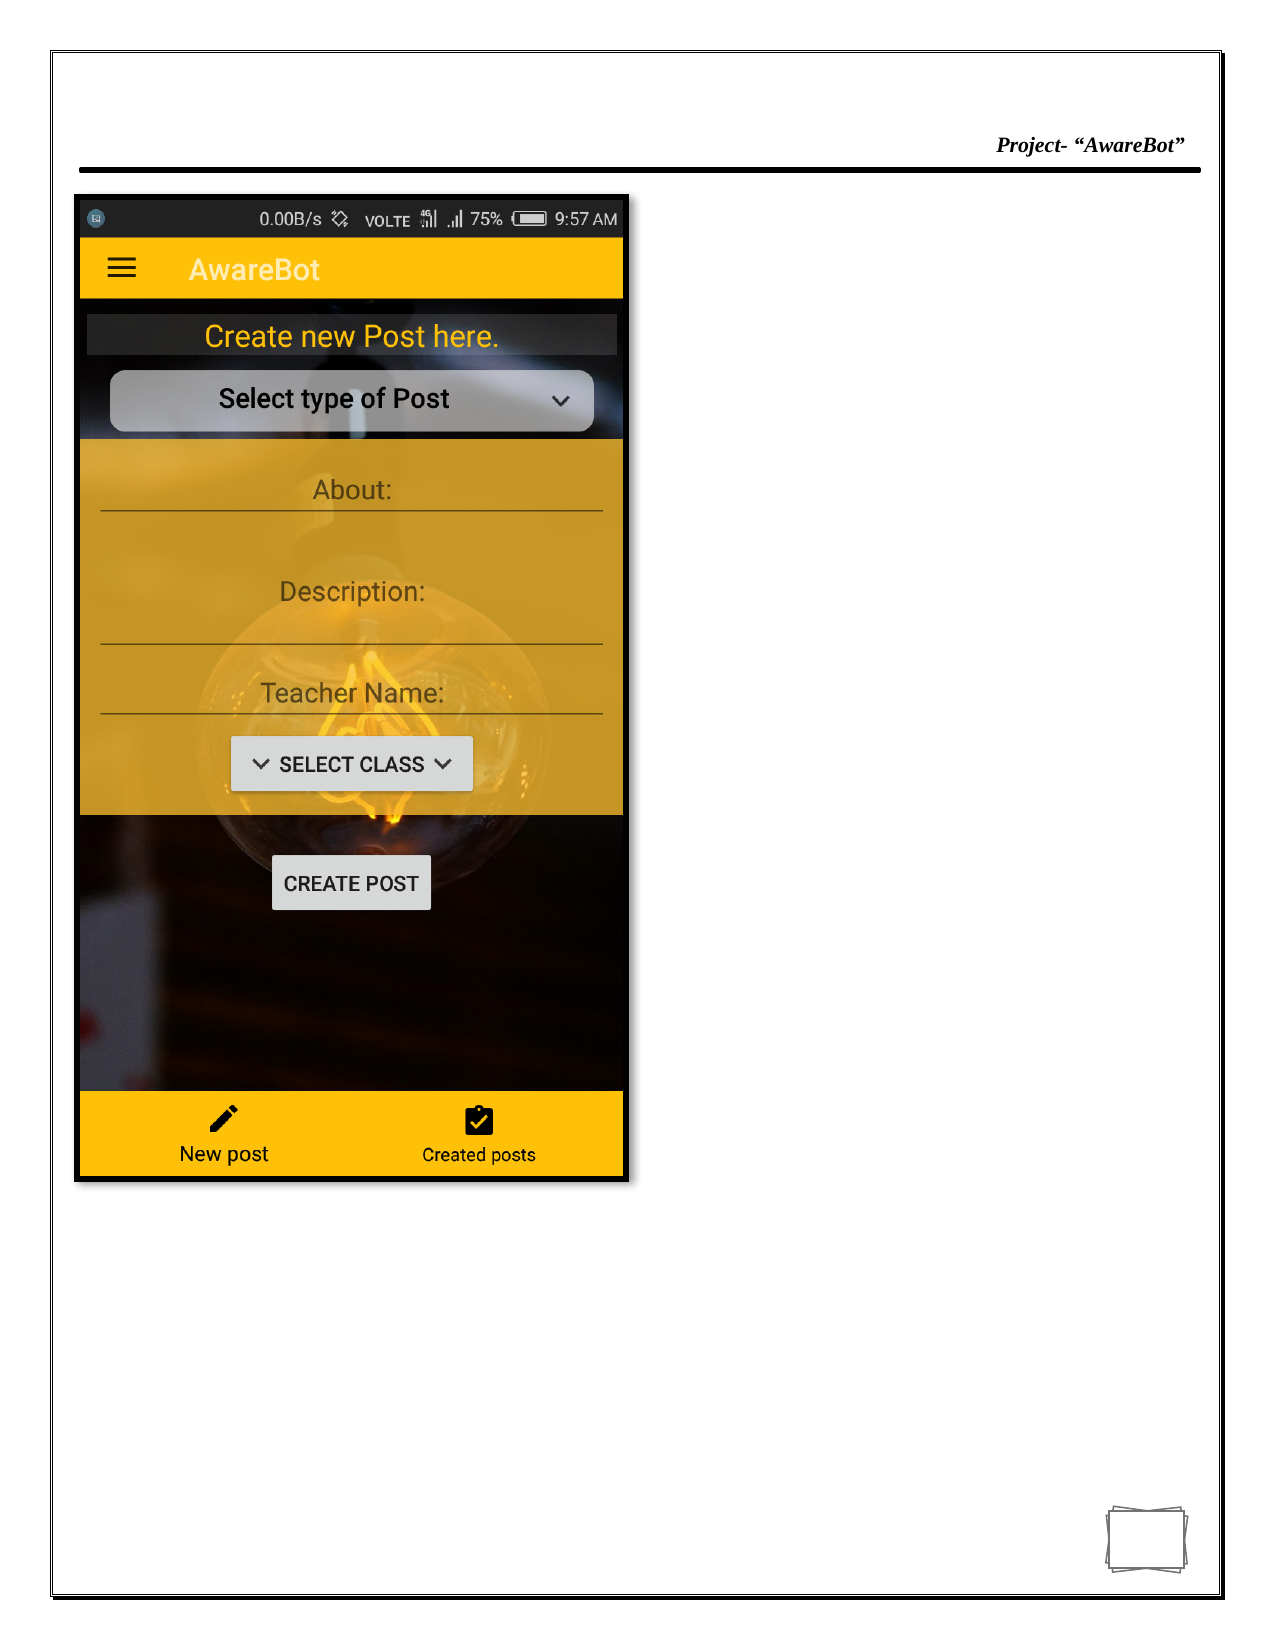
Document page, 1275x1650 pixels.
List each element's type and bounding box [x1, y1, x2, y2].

picture [80, 200, 623, 1176]
